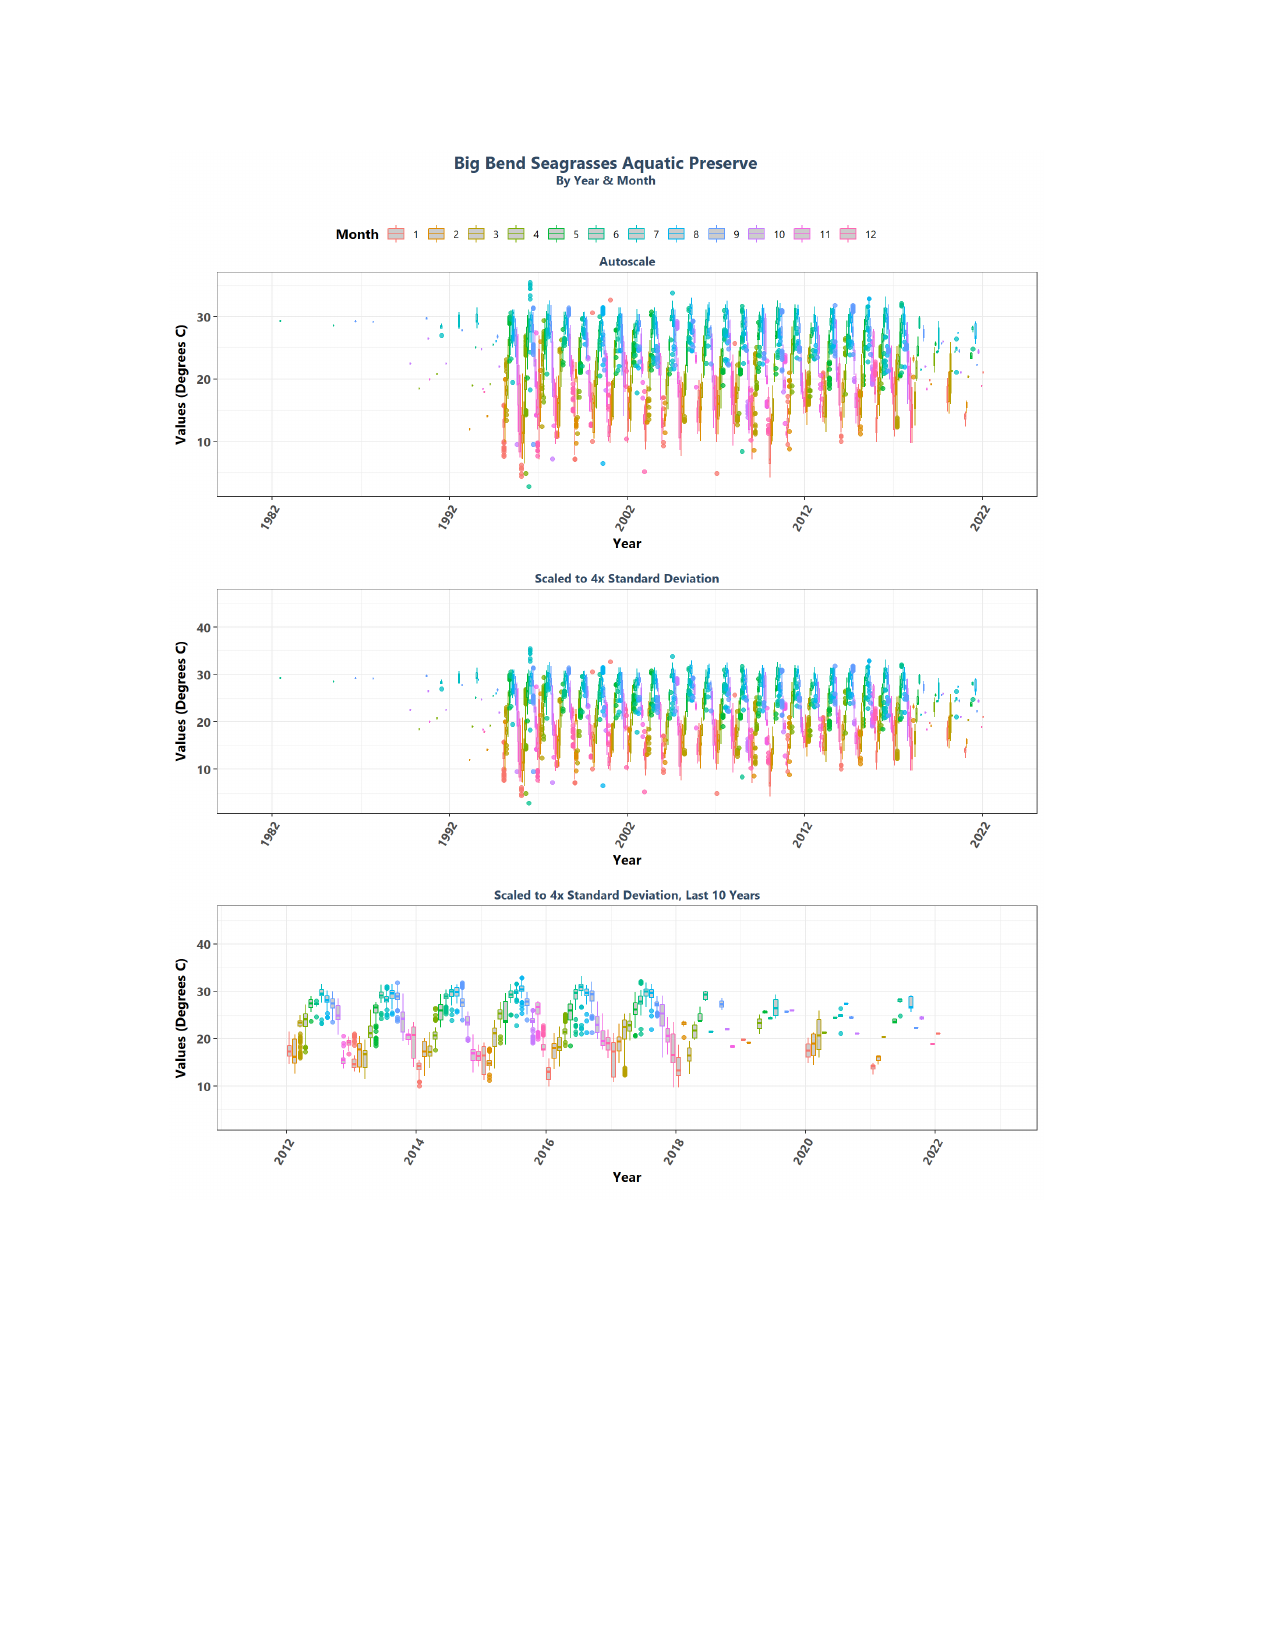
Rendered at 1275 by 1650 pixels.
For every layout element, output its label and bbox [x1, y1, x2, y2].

picture [168, 150, 1044, 1200]
